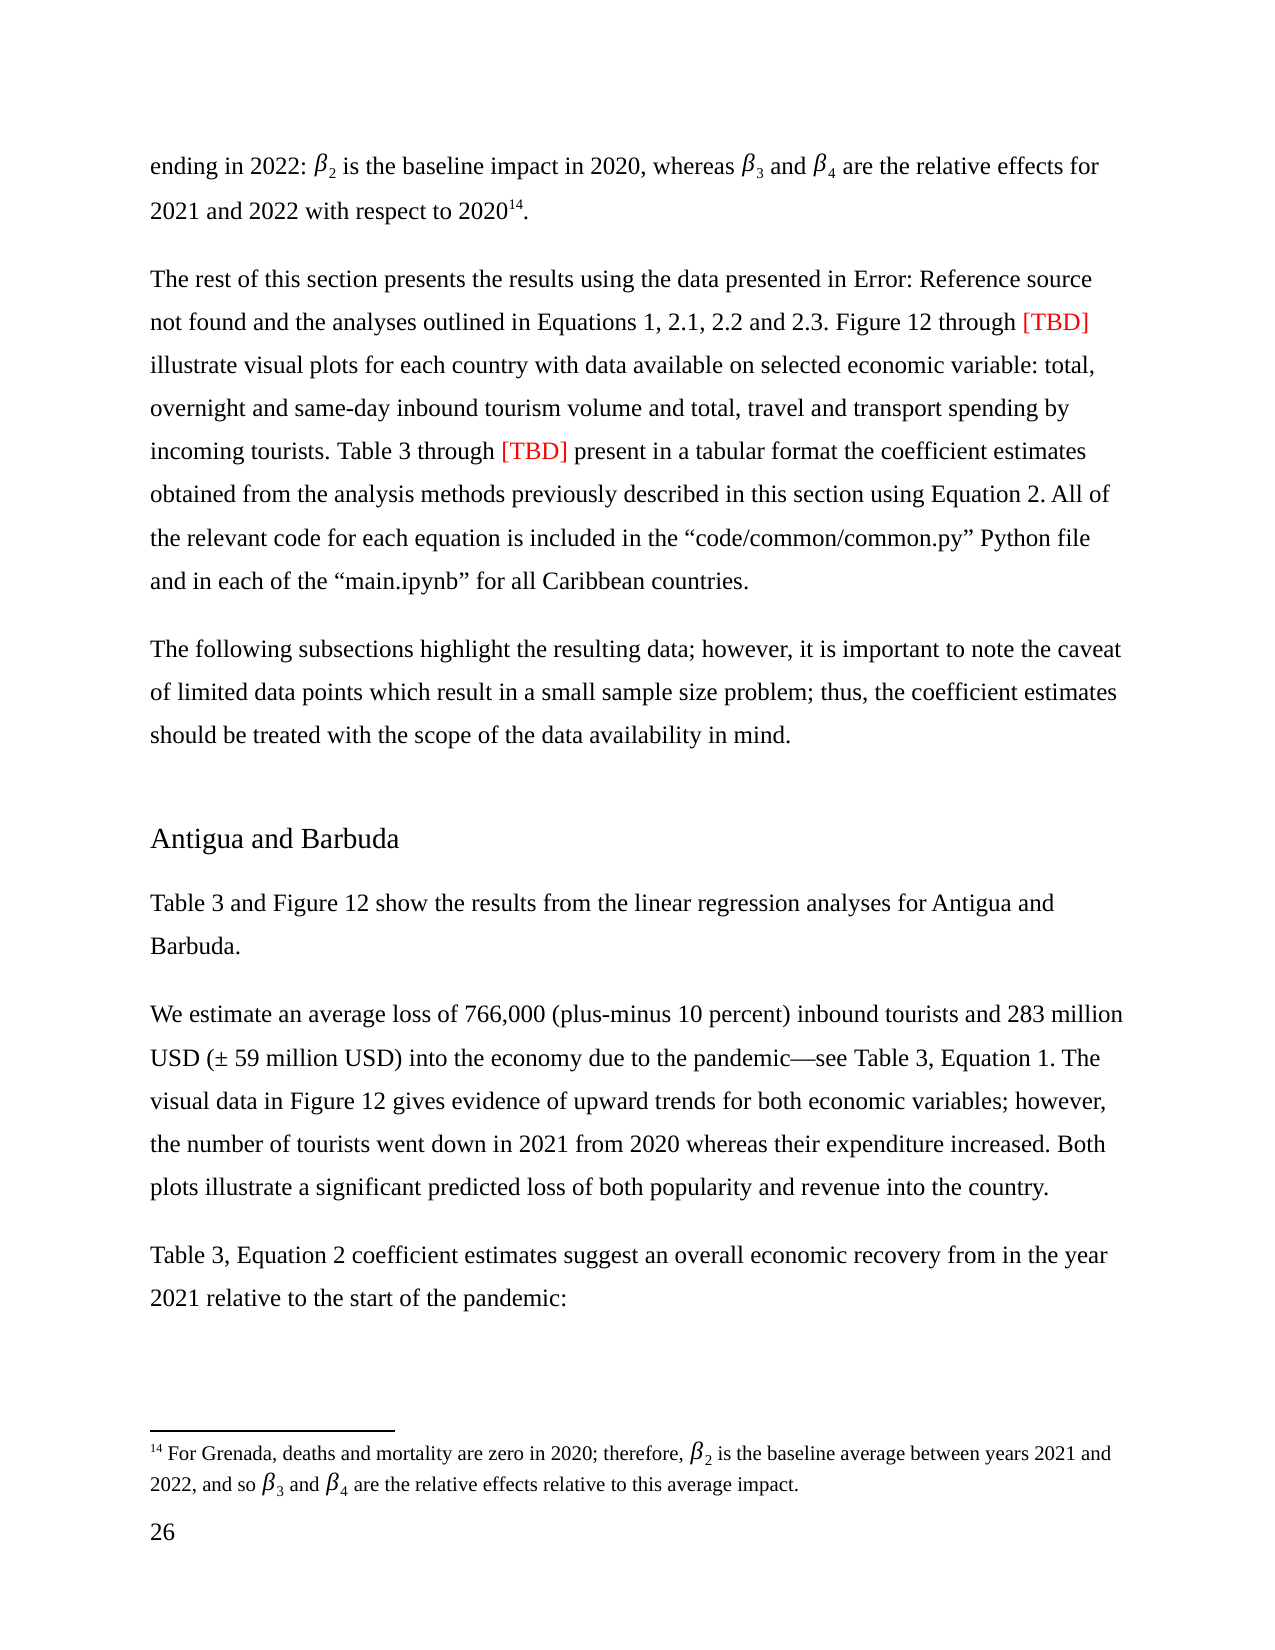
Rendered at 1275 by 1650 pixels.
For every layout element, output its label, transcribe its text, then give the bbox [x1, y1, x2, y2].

text Table 3 and Figure 12 show the results from the linear regression analyses for Antigua and Barbuda. [150, 888, 1125, 960]
text Equation 2.1 corresponds to datasets that end in the year 2020; thus, the coefficient represents impact of COVID-19 observed during the onset of the pandemic. Equation 2.2 is for data terminating in the year 2021; the coefficient is the baseline effect for the year 2020 and is the impact in 2021 relative to that observed in 2020,. Lastly, Equation 2.3 is used for data ending in 2022: is the baseline impact in 2020, whereas and are the relative effects for 2021 and 2022 with respect to 2020. [150, 150, 1125, 224]
subtitle Antigua and Barbuda [150, 821, 1125, 855]
text We estimate an average loss of 766,000 (plus-minus 10 percent) inbound tourists and 283 million USD (± 59 million USD) into the economy due to the pandemic—see Table 3, Equation 1. The visual data in Figure 12 gives evidence of upward trends for both economic variables; however, the number of tourists went down in 2021 from 2020 whereas their expenditure increased. Both plots illustrate a significant predicted loss of both popularity and revenue into the country. [150, 999, 1125, 1201]
text The rest of this section presents the results using the data presented in Table 1 and the analyses outlined in Equations 1, 2.1, 2.2 and 2.3. Figure 12 through [TBD] illustrate visual plots for each country with data available on selected economic variable: total, overnight and same-day inbound tourism volume and total, travel and transport spending by incoming tourists. Table 3 through [TBD] present in a tabular format the coefficient estimates obtained from the analysis methods previously described in this section using Equation 2. All of the relevant code for each equation is included in the “code/common/common.py” Python file and in each of the “main.ipynb” for all Caribbean countries. [150, 264, 1125, 594]
text The following subsections highlight the resulting data; however, it is important to note the caveat of limited data points which result in a small sample size problem; thus, the coefficient estimates should be treated with the scope of the data availability in mind. [150, 634, 1125, 749]
text Table 3, Equation 2 coefficient estimates suggest an overall economic recovery from in the year 2021 relative to the start of the pandemic: [150, 1240, 1125, 1312]
